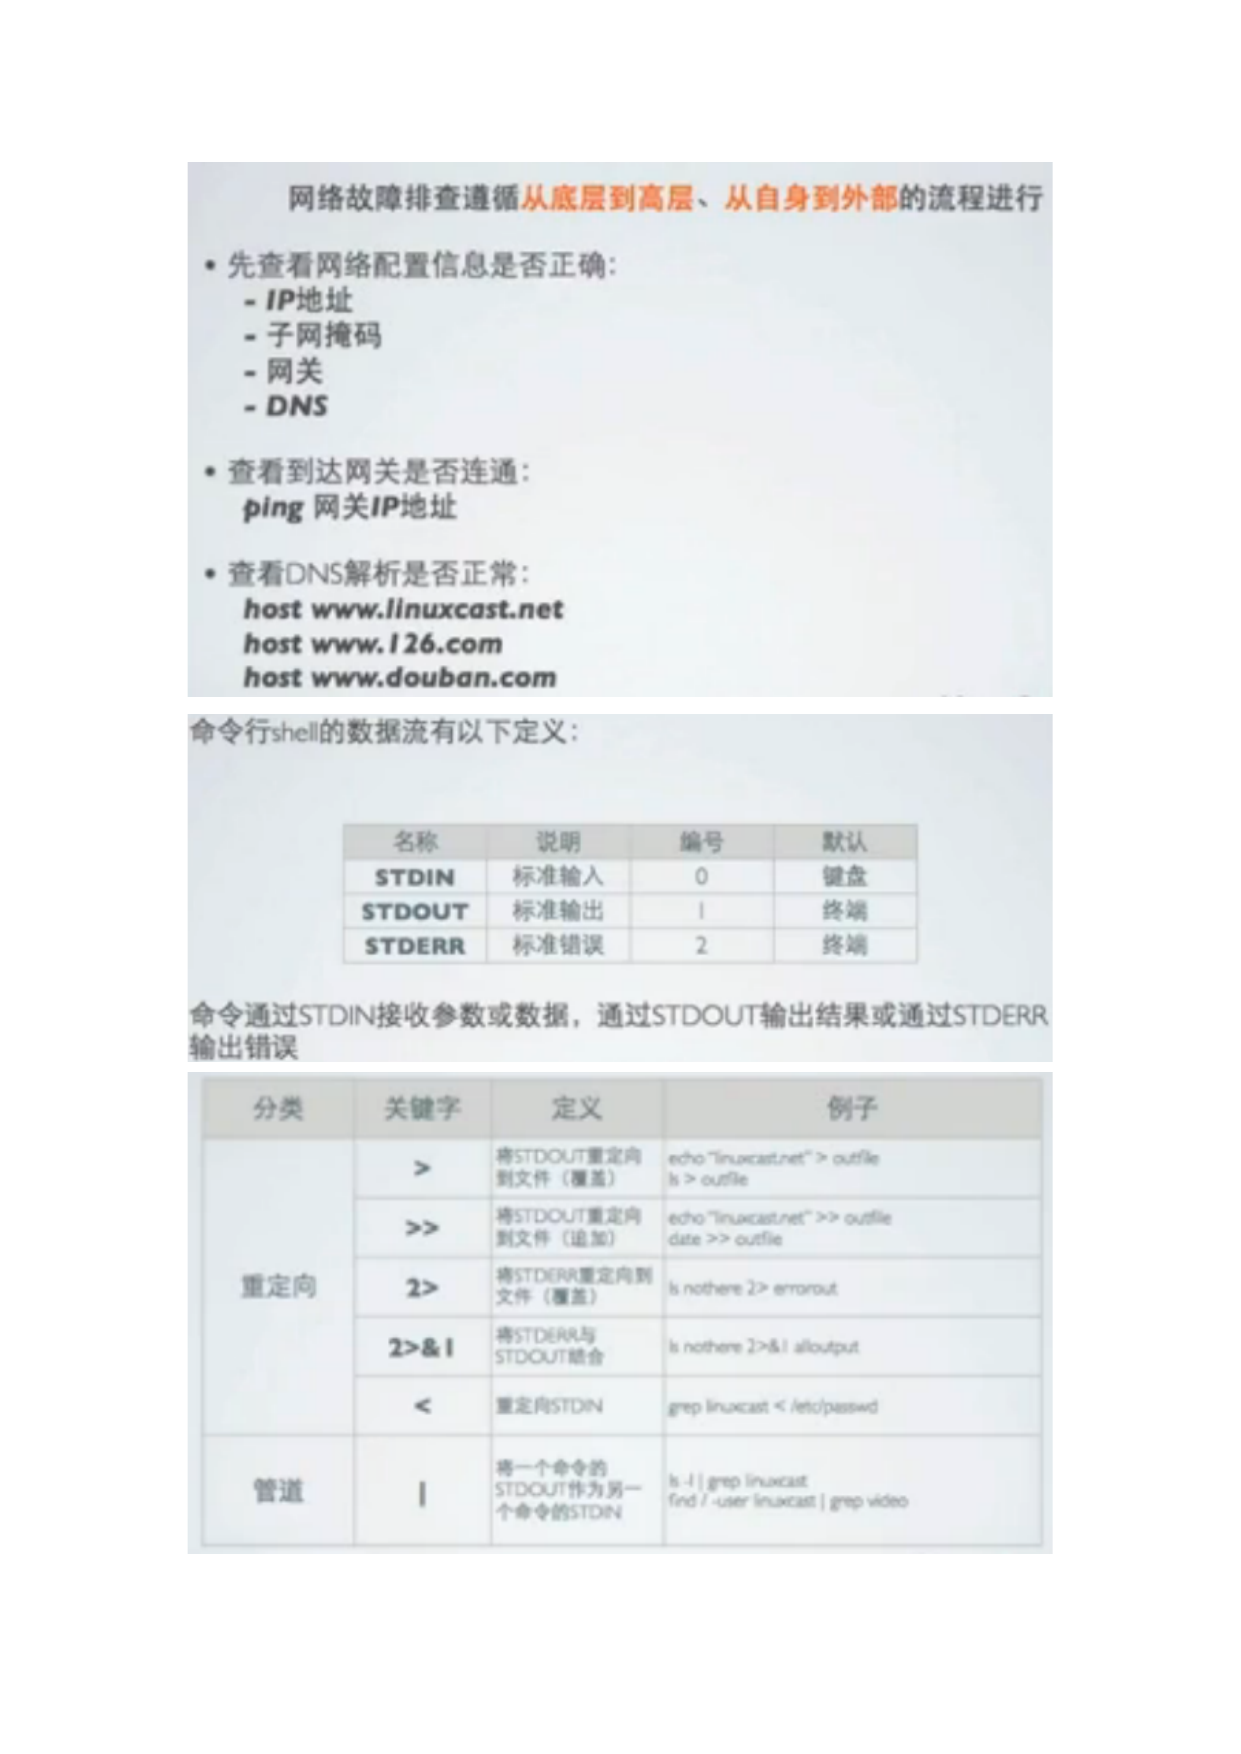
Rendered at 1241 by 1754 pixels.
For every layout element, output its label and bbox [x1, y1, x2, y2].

picture [187, 1072, 1053, 1554]
picture [187, 162, 1053, 697]
picture [187, 714, 1053, 1062]
